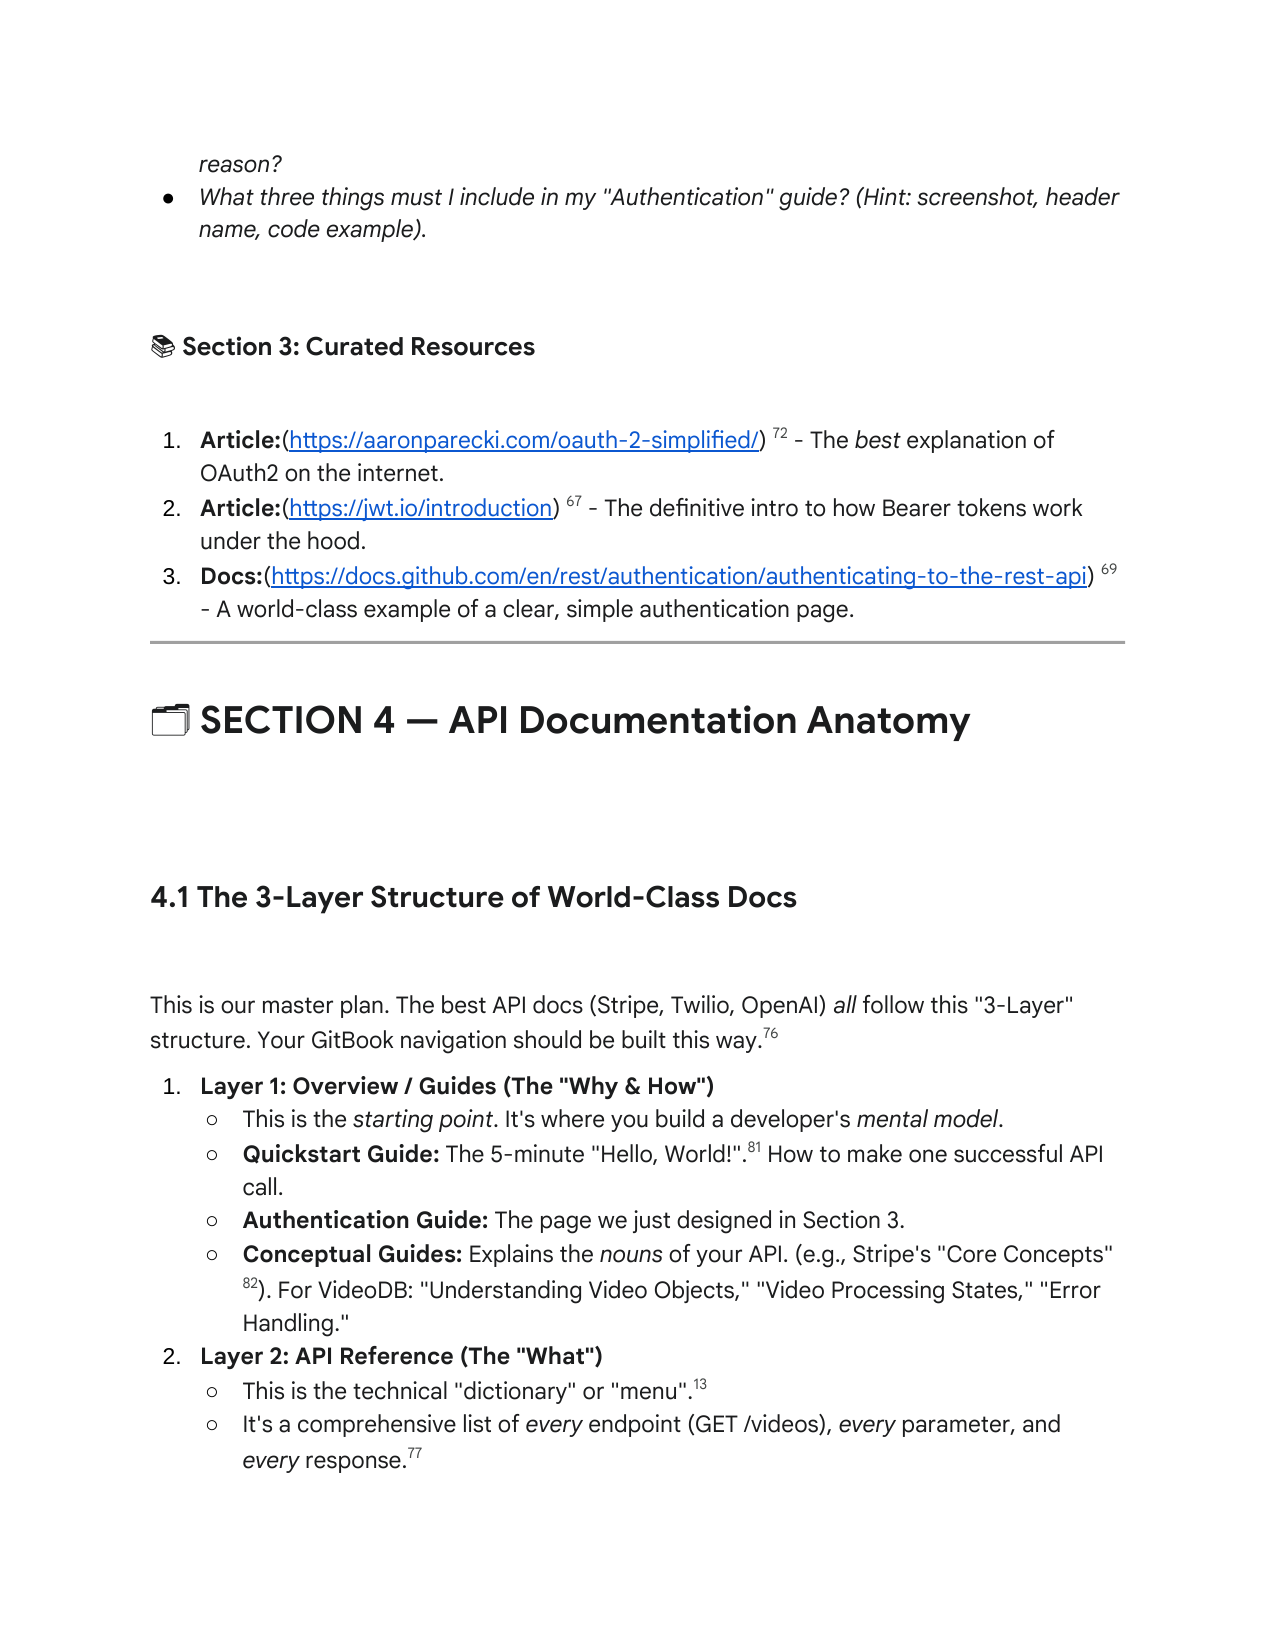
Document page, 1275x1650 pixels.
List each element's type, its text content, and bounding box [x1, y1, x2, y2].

subtitle 4.1 The 3-Layer Structure of World-Class Docs [150, 879, 1125, 916]
list It's a comprehensive list of every endpoint (GET /videos), every parameter, and every response.77 [205, 1411, 1125, 1475]
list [161, 150, 1125, 179]
list Docs:(https://docs.github.com/en/rest/authentication/authenticating-to-the-rest-api) 69 - A world-class example of a clear, simple authentication page. [162, 560, 1125, 624]
list This is the technical "dictionary" or "menu".13 [205, 1375, 1125, 1406]
list What three things must I include in my "Authentication" guide? (Hint: screenshot, header name, code example). [161, 183, 1125, 244]
list Layer 2: API Reference (The "What") [162, 1342, 1125, 1371]
list Article:(https://jwt.io/introduction) 67 - The definitive intro to how Bearer tokens work under the hood. [162, 492, 1125, 556]
list Layer 1: Overview / Guides (The "Why & How") [162, 1072, 1125, 1101]
subtitle 📚 Section 3: Curated Resources [150, 331, 1125, 362]
list Conceptual Guides: Explains the nouns of your API. (e.g., Stripe's "Core Concepts" 82). For VideoDB: "Understanding Video Objects," "Video Processing States," "Error Handling." [205, 1238, 1125, 1338]
text This is our master plan. The best API docs (Stripe, Twilio, OpenAI) all follow this "3-Layer" structure. Your GitBook navigation should be built this way.76 [150, 991, 1125, 1056]
subtitle 🗂️ SECTION 4 — API Documentation Anatomy [150, 698, 1125, 745]
list Quickstart Guide: The 5-minute "Hello, World!".81 How to make one successful API call. [205, 1138, 1125, 1202]
list Article:(https://aaronparecki.com/oauth-2-simplified/) 72 - The best explanation of OAuth2 on the internet. [162, 424, 1125, 488]
list This is the starting point. It's where you build a developer's mental model. [205, 1105, 1125, 1134]
list Authentication Guide: The page we just designed in Section 3. [205, 1206, 1125, 1234]
